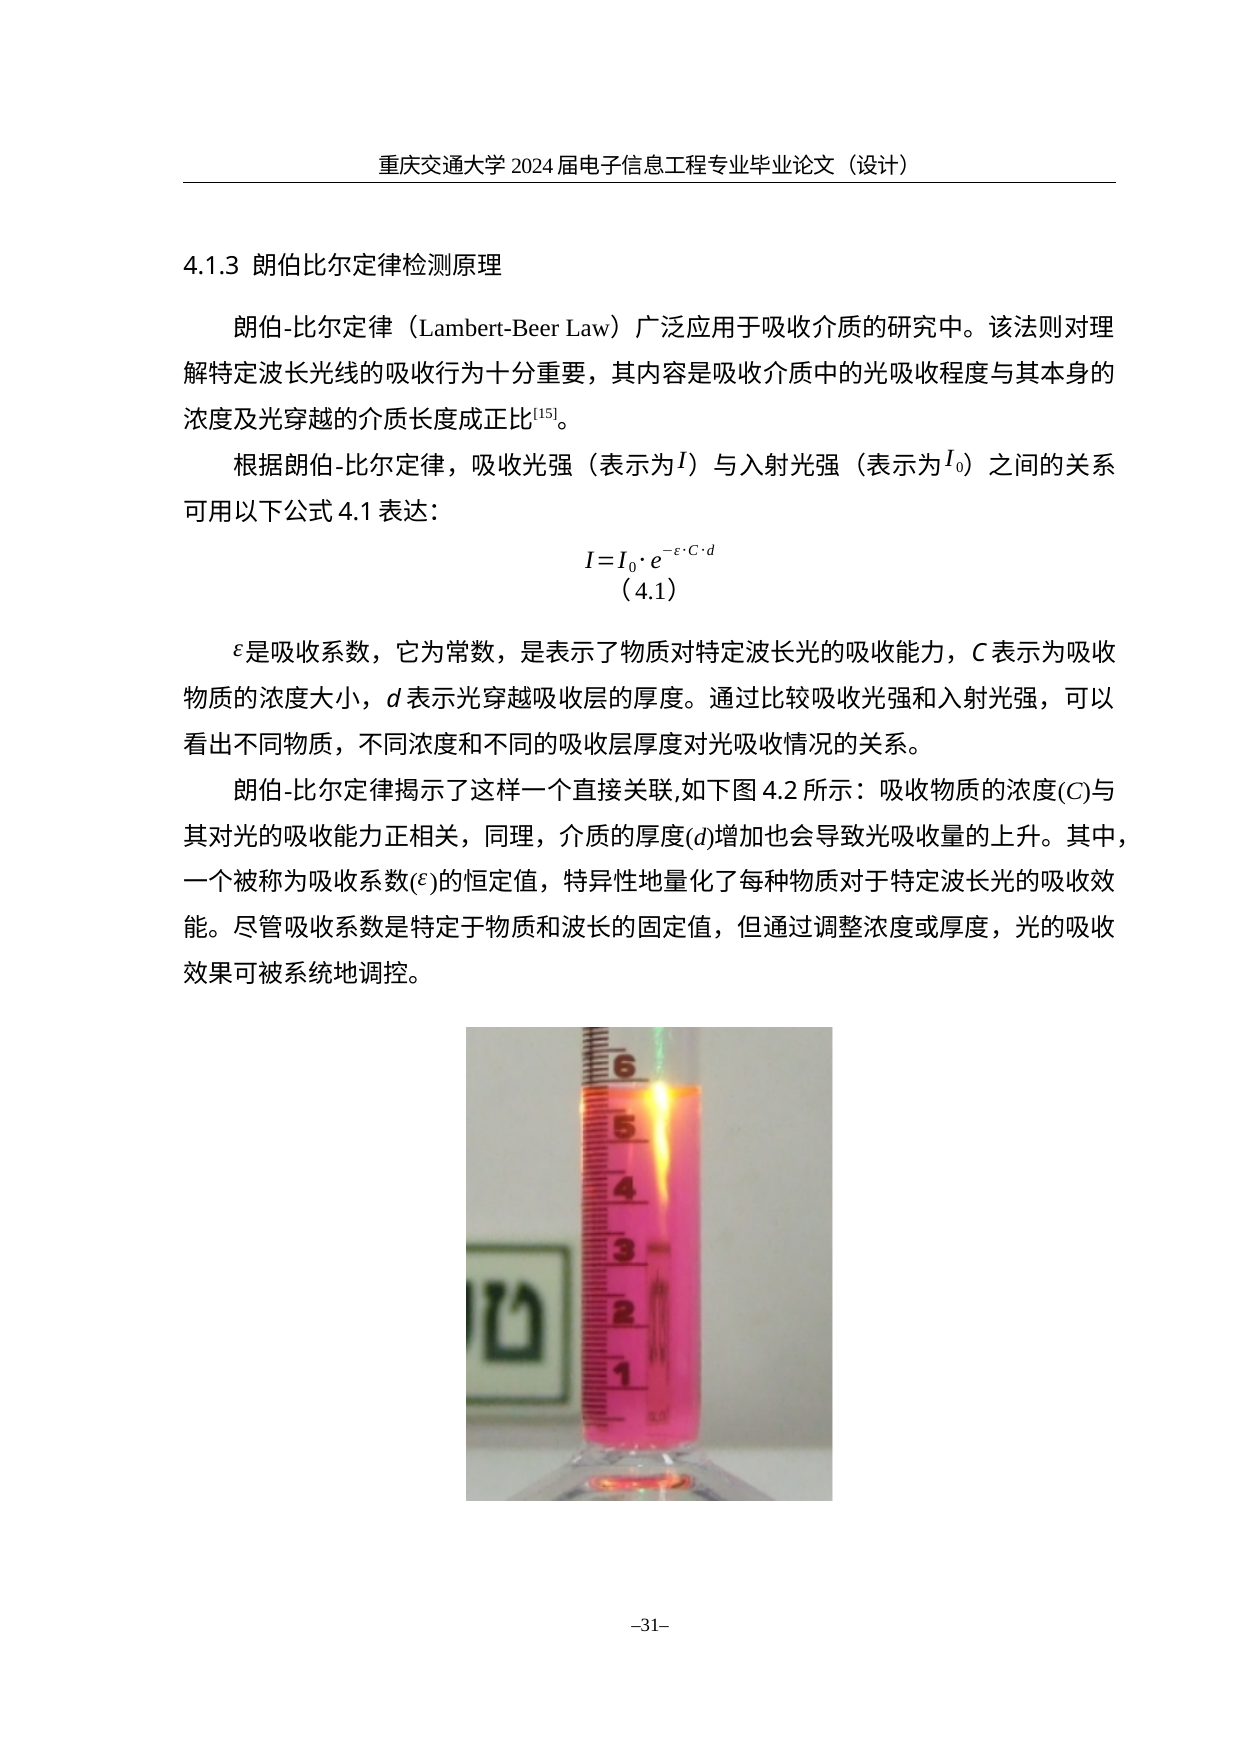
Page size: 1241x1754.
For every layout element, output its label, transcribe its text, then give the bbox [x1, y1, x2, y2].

text 根据朗伯-比尔定律，吸收光强（表示为）与入射光强（表示为）之间的关系可用以下公式4.1表达： [183, 437, 1116, 529]
subtitle 4.1.3 朗伯比尔定律检测原理 [183, 246, 1116, 282]
text 朗伯-比尔定律揭示了这样一个直接关联,如下图4.2所示：吸收物质的浓度(C)与其对光的吸收能力正相关，同理，介质的厚度(d)增加也会导致光吸收量的上升。其中，一个被称为吸收系数()的恒定值，特异性地量化了每种物质对于特定波长光的吸收效能。尽管吸收系数是特定于物质和波长的固定值，但通过调整浓度或厚度，光的吸收效果可被系统地调控。 [183, 762, 1116, 992]
text 朗伯-比尔定律（Lambert-Beer Law）广泛应用于吸收介质的研究中。该法则对理解特定波长光线的吸收行为十分重要，其内容是吸收介质中的光吸收程度与其本身的浓度及光穿越的介质长度成正比[15]。 [183, 300, 1116, 437]
text 是吸收系数，它为常数，是表示了物质对特定波长光的吸收能力，C表示为吸收物质的浓度大小，d表示光穿越吸收层的厚度。通过比较吸收光强和入射光强，可以看出不同物质，不同浓度和不同的吸收层厚度对光吸收情况的关系。 [183, 625, 1116, 762]
picture [466, 1027, 834, 1501]
